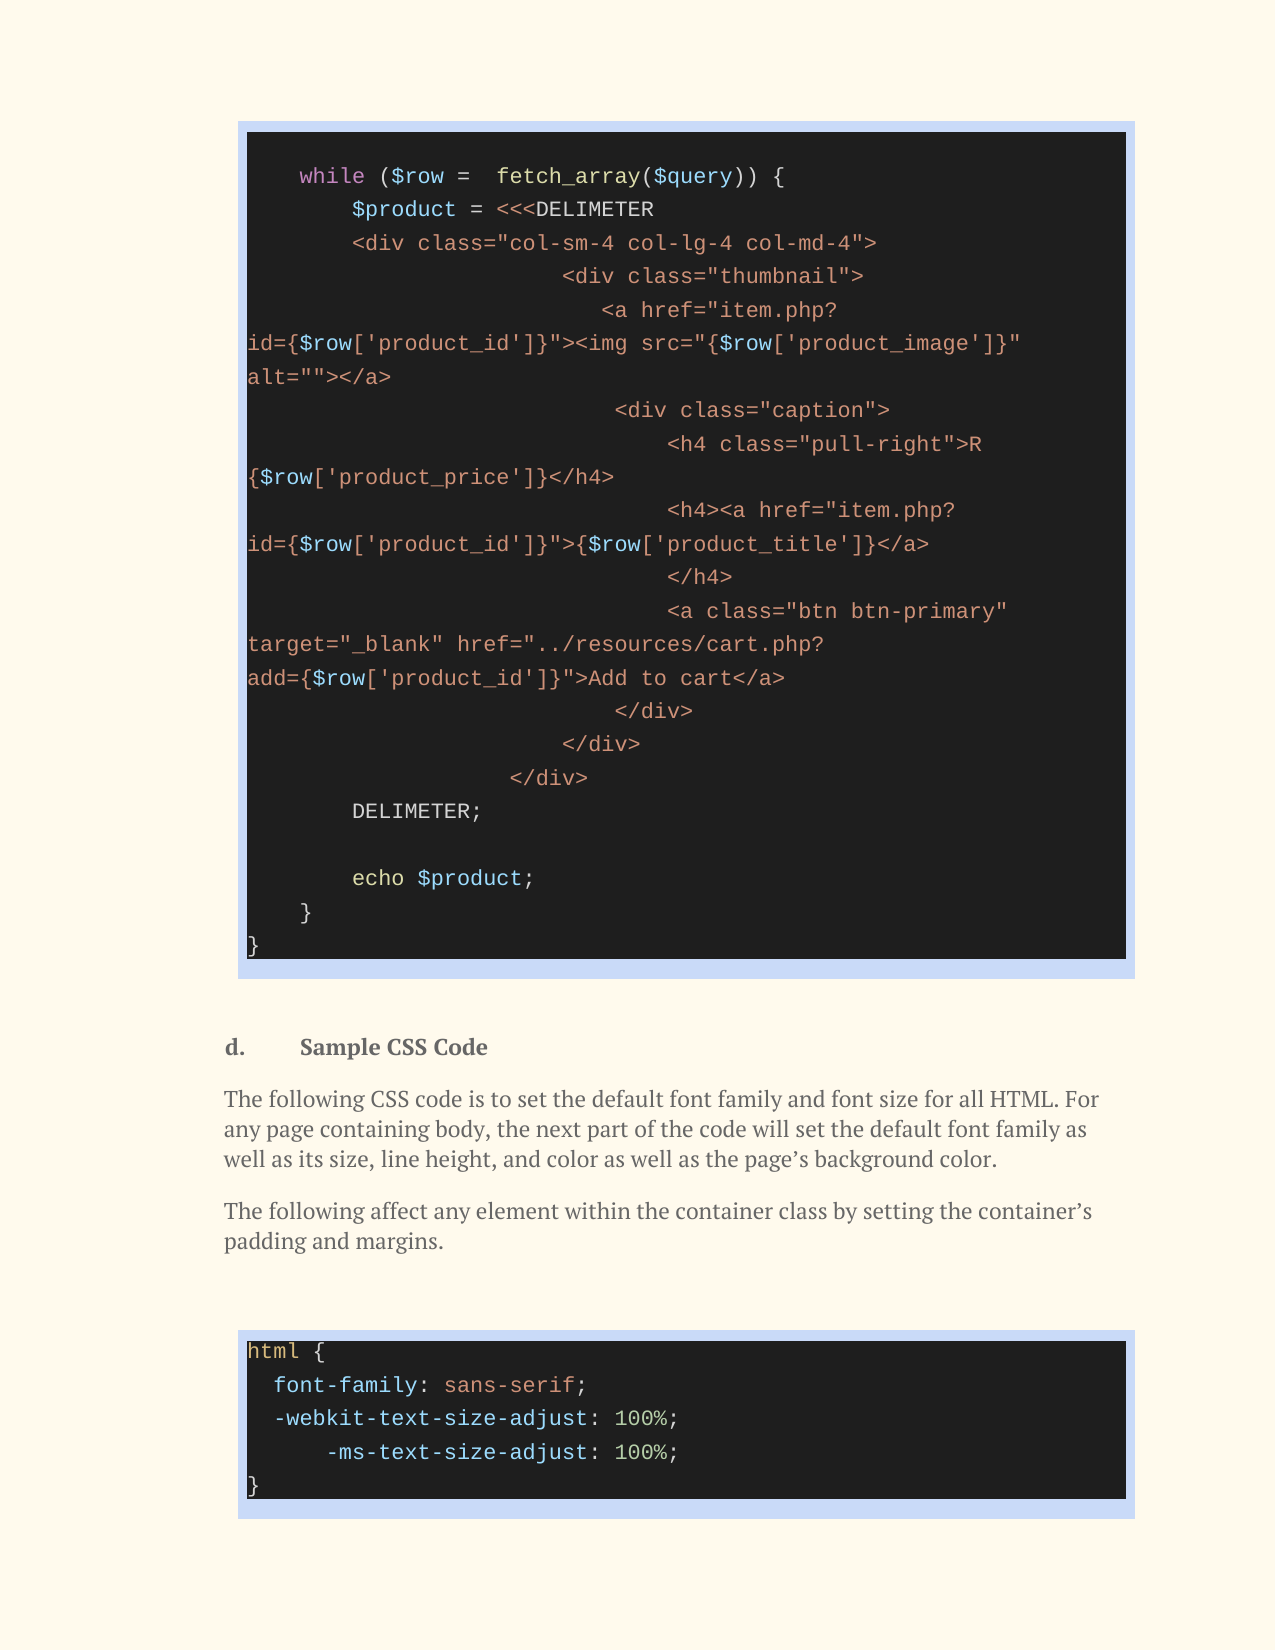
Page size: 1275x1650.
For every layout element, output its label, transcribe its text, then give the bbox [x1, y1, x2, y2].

text The following CSS code is to set the default font family and font size for all HTML. For any page containing body, the next part of the code will set the default font family as well as its size, line height, and color as well as the page’s background color. [224, 1083, 1127, 1174]
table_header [238, 1330, 1135, 1519]
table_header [238, 121, 1135, 979]
text d. Sample CSS Code [225, 1032, 1127, 1062]
text The following affect any element within the container class by setting the container’s padding and margins. [224, 1195, 1127, 1256]
